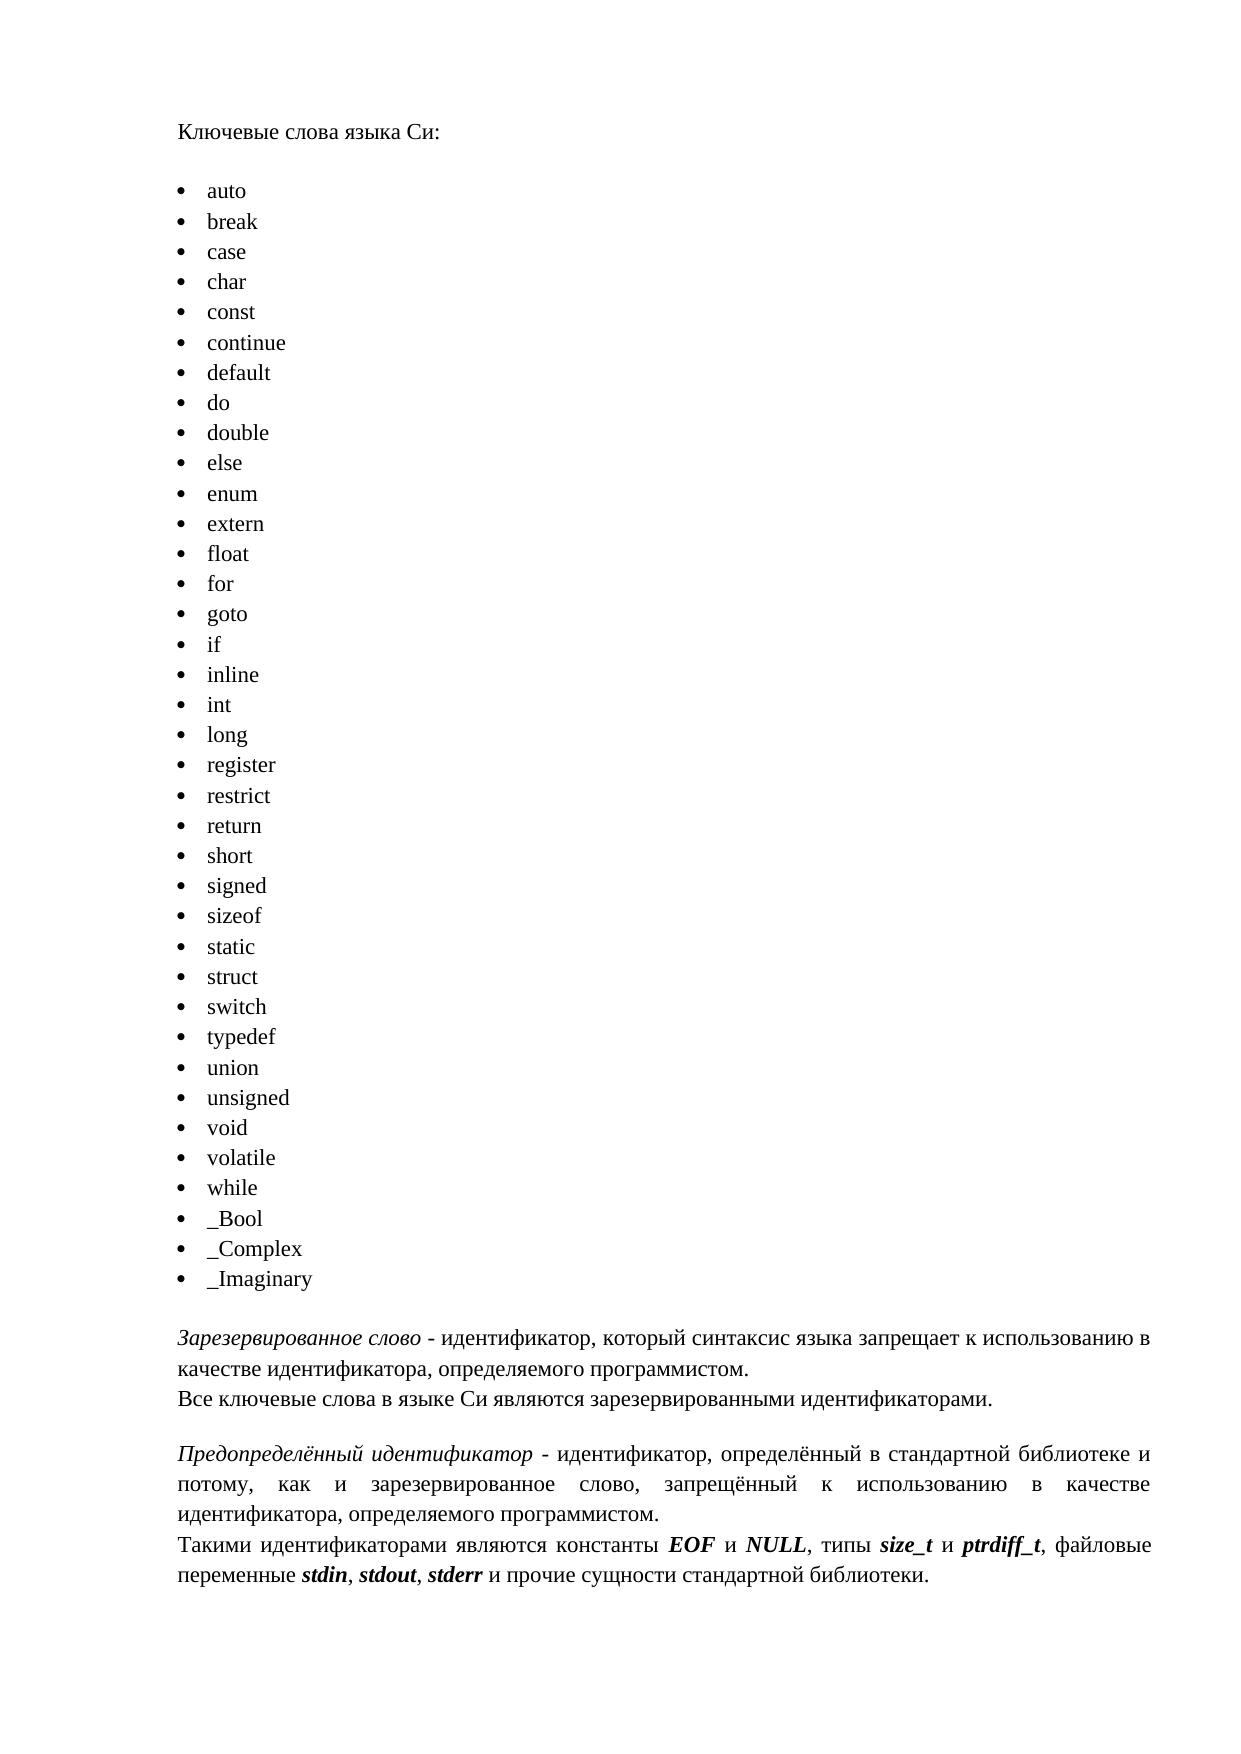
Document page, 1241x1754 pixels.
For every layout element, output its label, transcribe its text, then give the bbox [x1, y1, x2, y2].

list long [177, 721, 1152, 748]
list signed [177, 872, 1152, 899]
text Зарезервированное слово - идентификатор, который синтаксис языка запрещает к использованию в качестве идентификатора, определяемого программистом. [177, 1324, 1152, 1381]
list _Complex [177, 1235, 1152, 1261]
text Такими идентификаторами являются константы EOF и NULL, типы size_t и ptrdiff_t, файловые переменные stdin, stdout, stderr и прочие сущности стандартной библиотеки. [177, 1531, 1152, 1587]
list switch [177, 993, 1152, 1019]
list const [177, 298, 1152, 325]
list void [177, 1114, 1152, 1140]
list if [177, 631, 1152, 657]
list unsigned [177, 1084, 1152, 1110]
list do [177, 389, 1152, 415]
text Предопределённый идентификатор - идентификатор, определённый в стандартной библиотеке и потому, как и зарезервированное слово, запрещённый к использованию в качестве идентификатора, определяемого программистом. [177, 1440, 1152, 1527]
list float [177, 540, 1152, 566]
list register [177, 751, 1152, 778]
list restrict [177, 782, 1152, 808]
list goto [177, 600, 1152, 627]
list short [177, 842, 1152, 868]
list volatile [177, 1144, 1152, 1171]
list for [177, 570, 1152, 597]
list case [177, 238, 1152, 264]
list else [177, 449, 1152, 476]
text Все ключевые слова в языке Си являются зарезервированными идентификаторами. [177, 1385, 1152, 1411]
list inline [177, 661, 1152, 687]
list static [177, 933, 1152, 959]
text Ключевые слова языка Си: [177, 118, 1152, 144]
list auto [177, 177, 1152, 204]
list sizeof [177, 902, 1152, 929]
list char [177, 268, 1152, 294]
list break [177, 208, 1152, 234]
list enum [177, 479, 1152, 506]
list int [177, 691, 1152, 717]
list _Imaginary [177, 1265, 1152, 1291]
list struct [177, 963, 1152, 989]
list return [177, 812, 1152, 838]
list while [177, 1174, 1152, 1201]
list _Bool [177, 1204, 1152, 1231]
list extern [177, 510, 1152, 536]
list double [177, 419, 1152, 446]
list continue [177, 328, 1152, 355]
list typedef [177, 1023, 1152, 1050]
list default [177, 359, 1152, 385]
list union [177, 1053, 1152, 1080]
